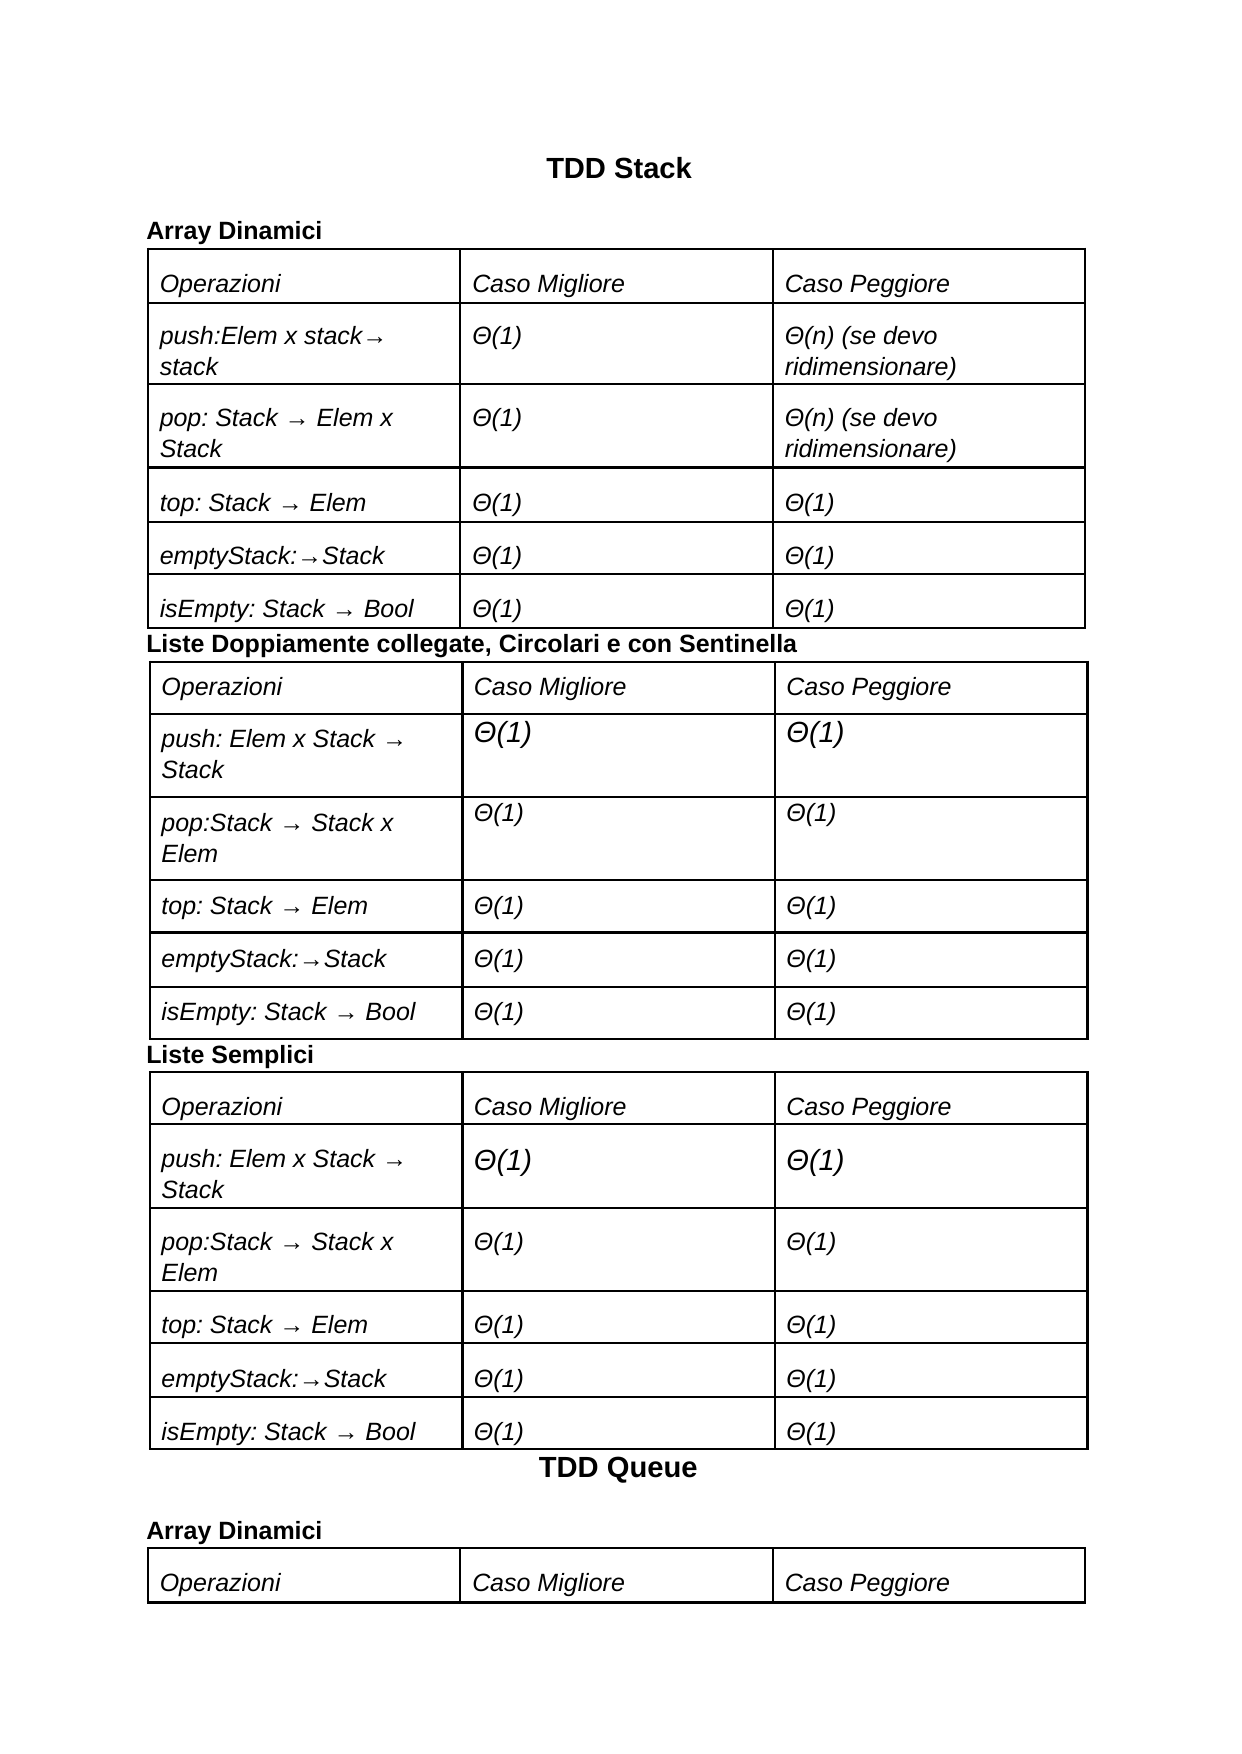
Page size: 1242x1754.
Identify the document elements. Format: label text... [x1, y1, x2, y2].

table_cell isEmpty: Stack → Bool [151, 1398, 461, 1448]
table_cell Θ(1) [464, 988, 774, 1038]
table_cell Θ(1) [464, 715, 774, 796]
table_cell top: Stack → Elem [151, 881, 461, 931]
table_cell Θ(1) [774, 575, 1084, 627]
table_header Caso Migliore [464, 663, 774, 713]
table_header Caso Peggiore [776, 1073, 1086, 1123]
text Array Dinamici [146, 1516, 1088, 1544]
table_cell Θ(1) [464, 1209, 774, 1290]
table_cell Θ(1) [774, 523, 1084, 573]
text Liste Semplici [146, 1040, 1088, 1068]
table_header Operazioni [151, 1073, 461, 1123]
table_cell Θ(1) [464, 1292, 774, 1342]
table_cell Θ(1) [776, 988, 1086, 1038]
table_header Operazioni [149, 1549, 459, 1601]
table_cell pop:Stack → Stack x Elem [151, 1209, 461, 1290]
table_cell Θ(1) [464, 1125, 774, 1207]
table_cell pop: Stack → Elem x Stack [149, 385, 459, 466]
table_cell Θ(1) [464, 881, 774, 931]
table_header Caso Migliore [464, 1073, 774, 1123]
table_cell Θ(1) [776, 934, 1086, 986]
table_cell Θ(1) [776, 1125, 1086, 1207]
table_cell emptyStack:→Stack [151, 934, 461, 986]
table_cell Θ(1) [776, 881, 1086, 931]
table_cell Θ(1) [776, 798, 1086, 879]
table_cell emptyStack:→Stack [151, 1344, 461, 1396]
subtitle TDD Queue [148, 1450, 697, 1484]
table_cell Θ(1) [461, 575, 772, 627]
table_cell Θ(1) [464, 798, 774, 879]
table_cell Θ(1) [776, 1398, 1086, 1448]
table_header Operazioni [149, 250, 459, 302]
table_cell Θ(1) [464, 1398, 774, 1448]
text Array Dinamici [146, 216, 1088, 245]
table_header Caso Peggiore [774, 250, 1084, 302]
table_header Caso Peggiore [776, 663, 1086, 713]
table_cell Θ(1) [464, 1344, 774, 1396]
table_cell isEmpty: Stack → Bool [149, 575, 459, 627]
table_header Caso Migliore [461, 250, 772, 302]
table_cell push:Elem x stack→ stack [149, 304, 459, 383]
table_cell Θ(1) [461, 469, 772, 521]
table_cell Θ(1) [776, 1209, 1086, 1290]
subtitle TDD Stack [546, 151, 1088, 184]
table_header Operazioni [151, 663, 461, 713]
table_cell Θ(1) [776, 1344, 1086, 1396]
table_cell emptyStack:→Stack [149, 523, 459, 573]
table_cell push: Elem x Stack → Stack [151, 715, 461, 796]
table_cell Θ(n) (se devo ridimensionare) [774, 304, 1084, 383]
table_cell top: Stack → Elem [149, 469, 459, 521]
table_cell pop:Stack → Stack x Elem [151, 798, 461, 879]
table_cell Θ(1) [776, 1292, 1086, 1342]
table_cell Θ(n) (se devo ridimensionare) [774, 385, 1084, 466]
table_cell Θ(1) [776, 715, 1086, 796]
table_cell top: Stack → Elem [151, 1292, 461, 1342]
table_cell Θ(1) [461, 523, 772, 573]
table_cell Θ(1) [774, 469, 1084, 521]
table_cell isEmpty: Stack → Bool [151, 988, 461, 1038]
table_header Caso Peggiore [774, 1549, 1084, 1601]
table_cell Θ(1) [461, 304, 772, 383]
table_cell push: Elem x Stack → Stack [151, 1125, 461, 1207]
table_header Caso Migliore [461, 1549, 772, 1601]
table_cell Θ(1) [464, 934, 774, 986]
table_cell Θ(1) [461, 385, 772, 466]
text Liste Doppiamente collegate, Circolari e con Sentinella [146, 629, 1088, 658]
